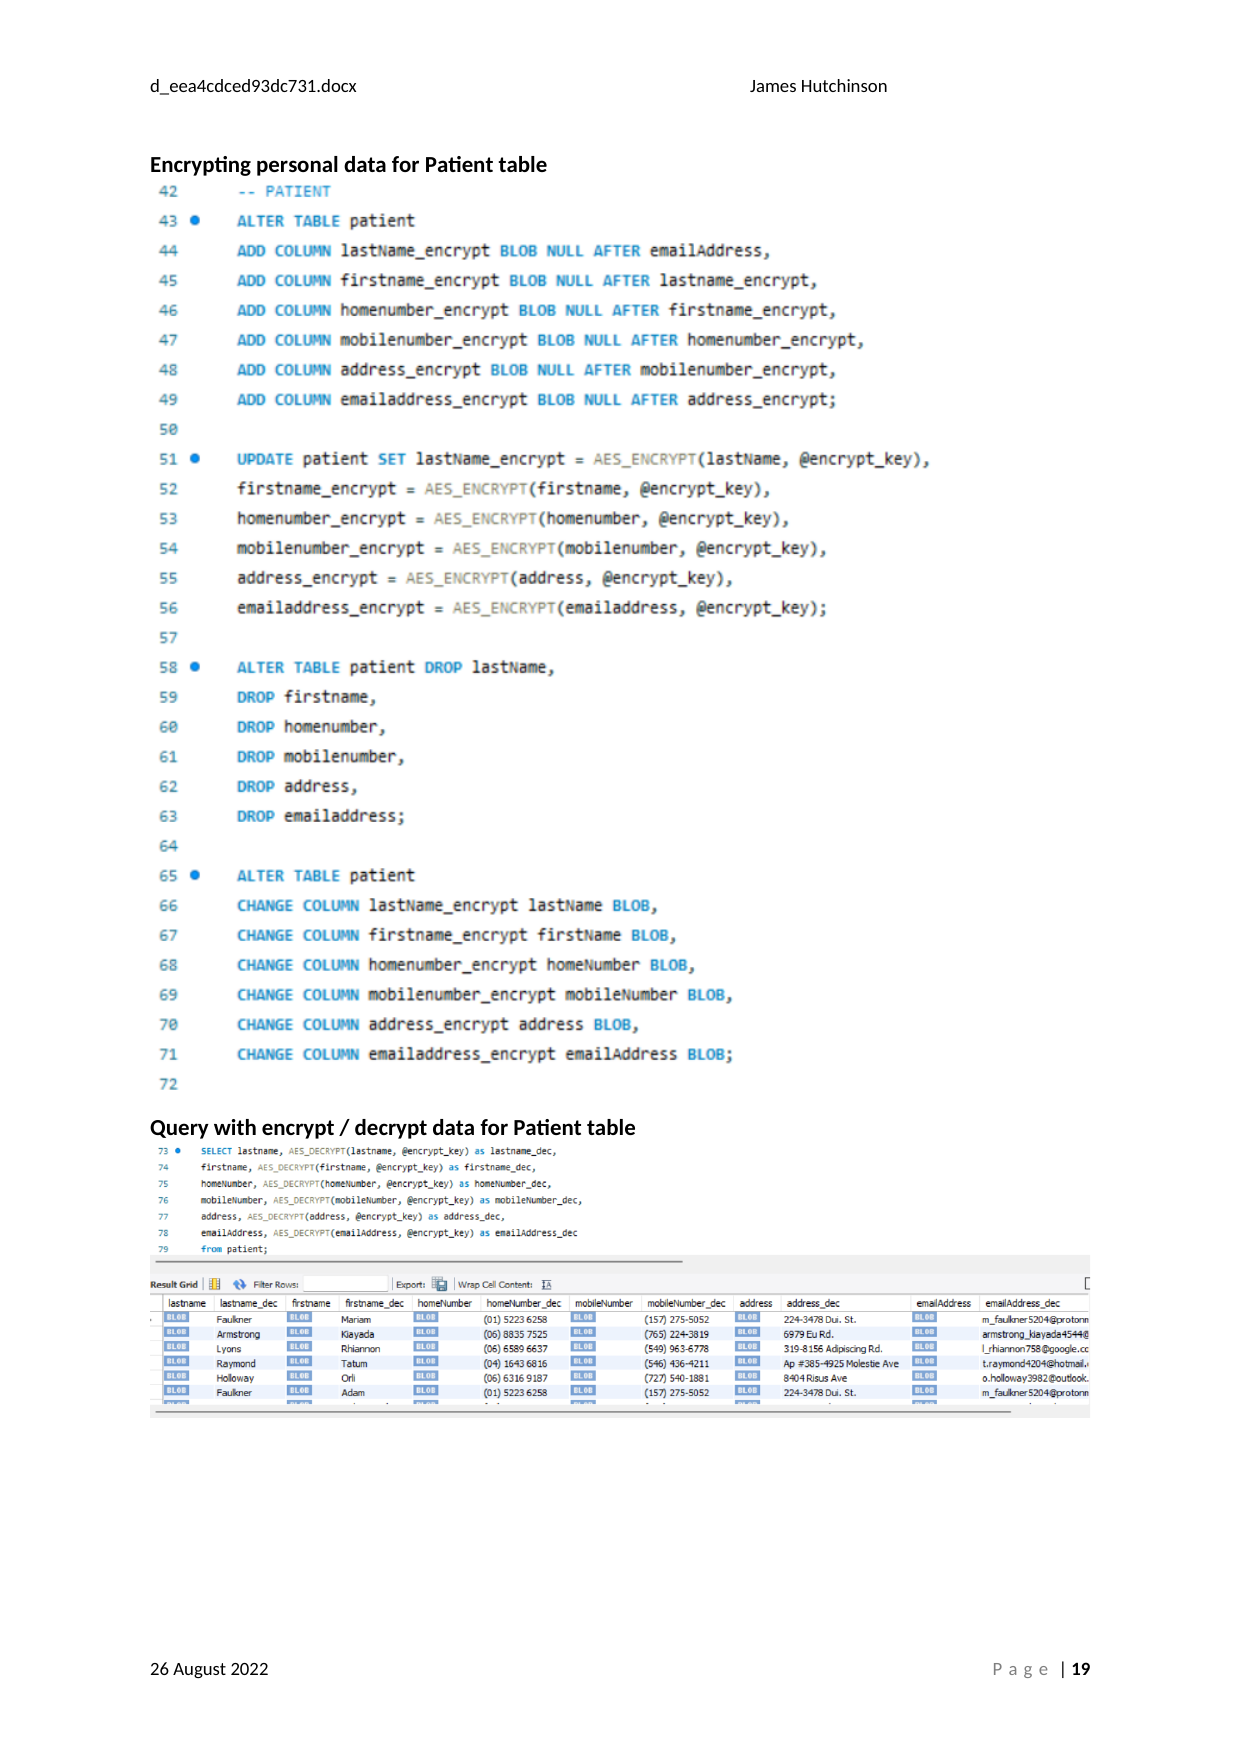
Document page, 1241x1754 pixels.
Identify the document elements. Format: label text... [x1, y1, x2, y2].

text Encrypting personal data for Patient table [150, 150, 1090, 178]
text Query with encrypt / decrypt data for Patient table [150, 1113, 1090, 1141]
picture [150, 1141, 1091, 1418]
picture [150, 178, 1004, 1095]
